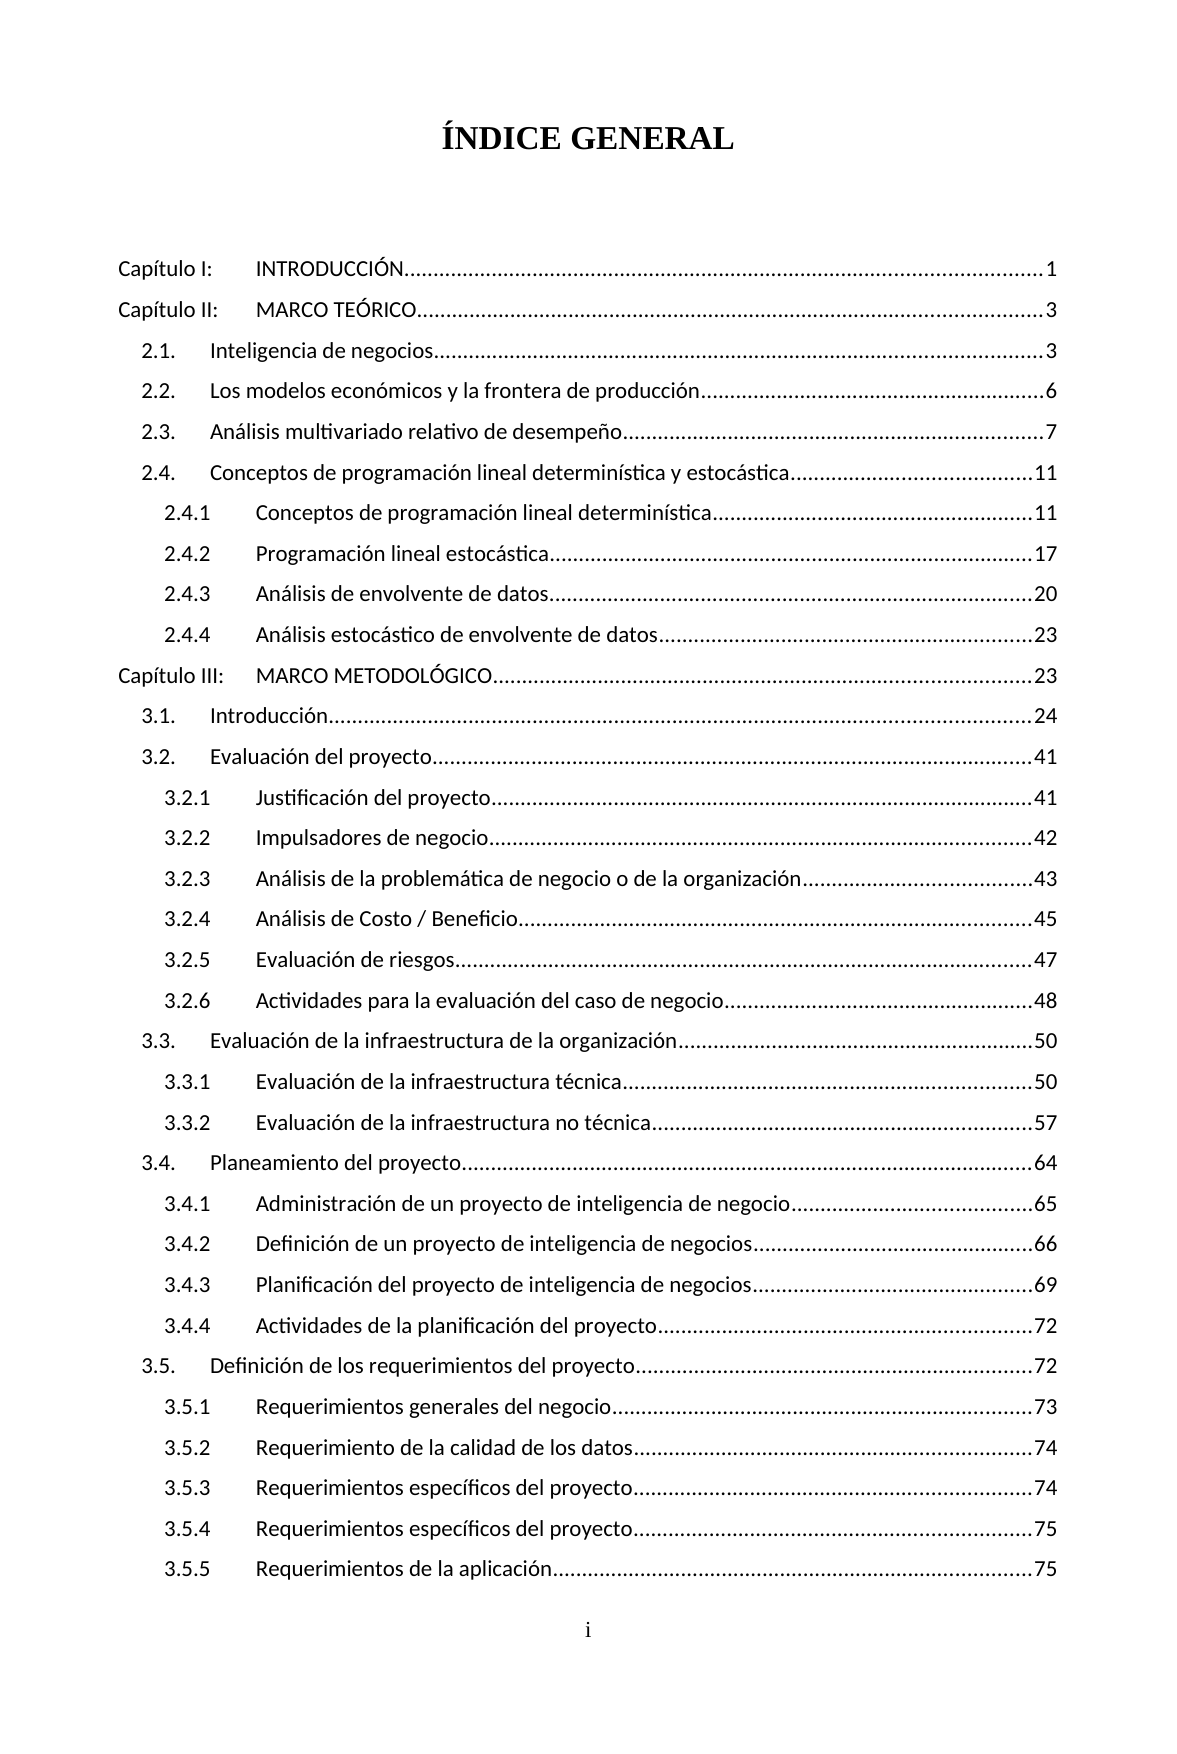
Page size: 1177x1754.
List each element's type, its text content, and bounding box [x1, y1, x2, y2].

text ÍNDICE GENERAL [118, 118, 1058, 156]
